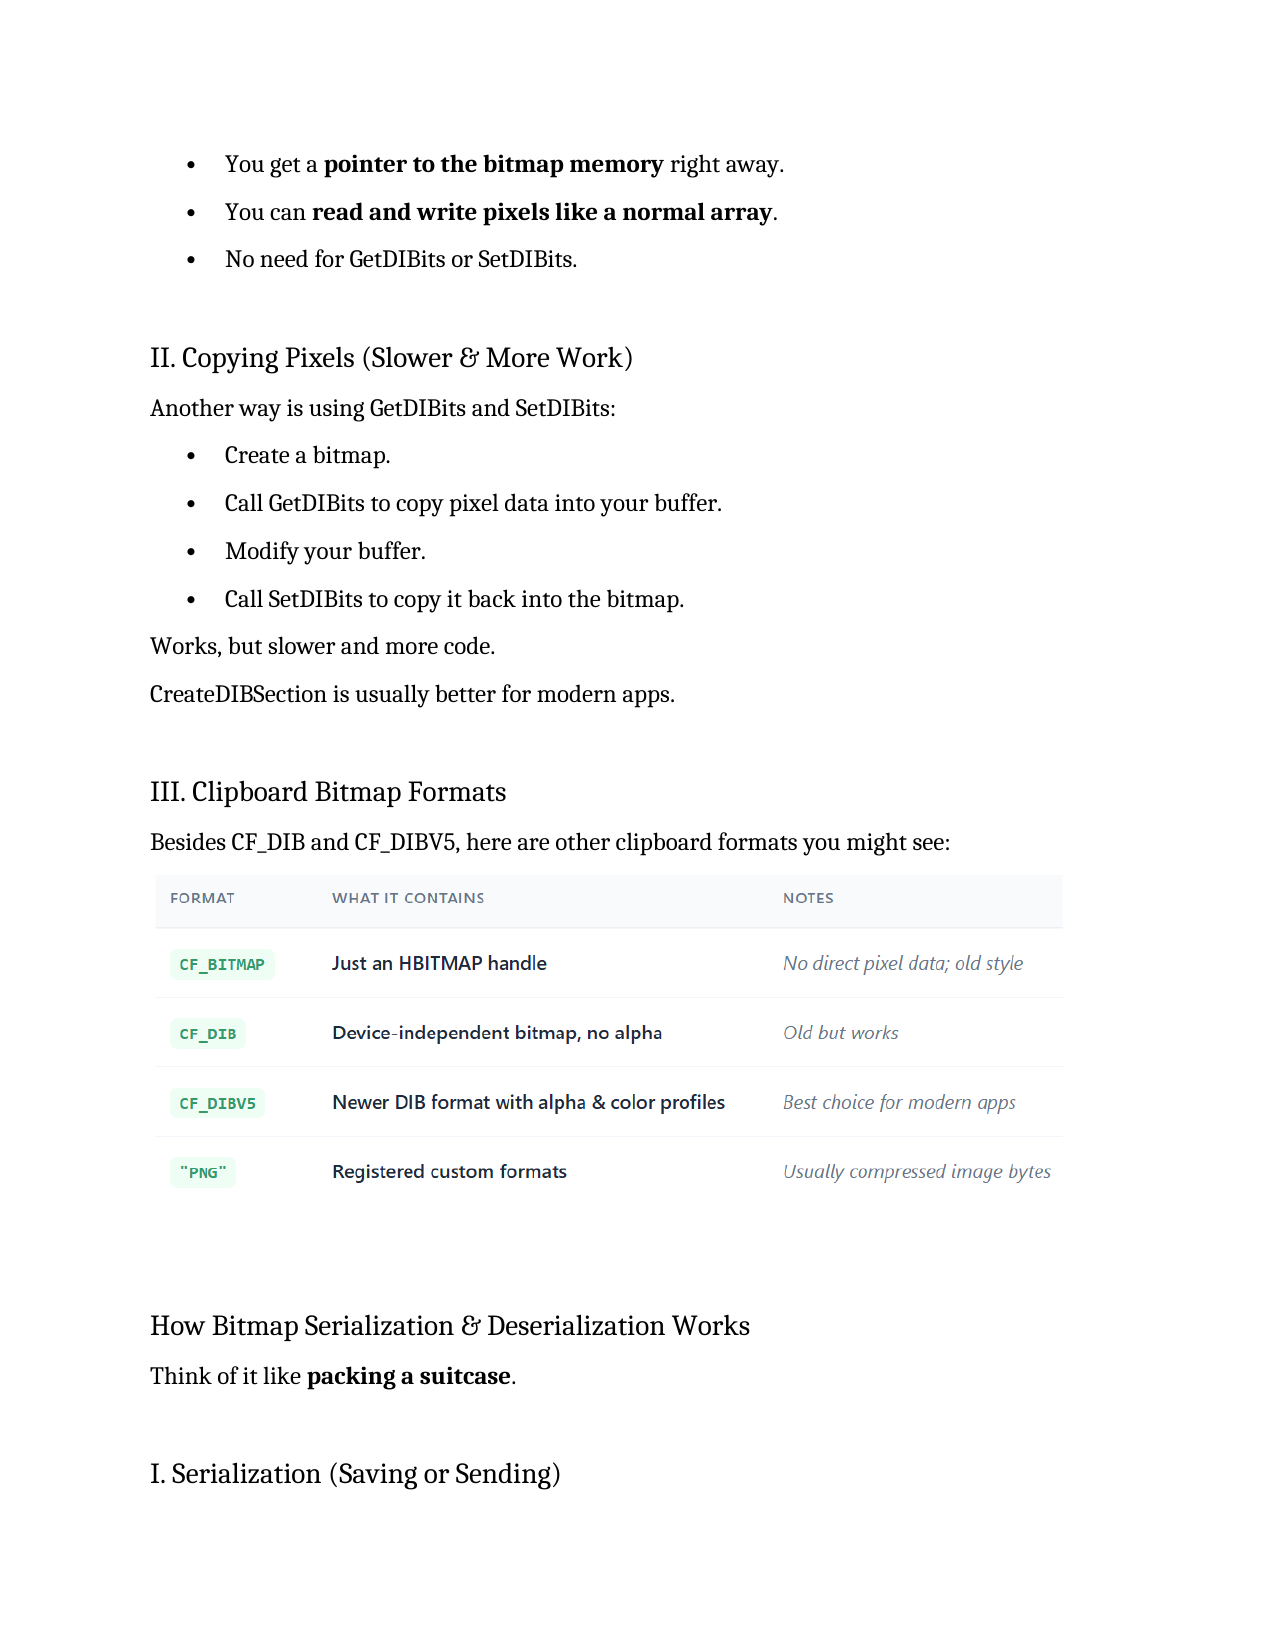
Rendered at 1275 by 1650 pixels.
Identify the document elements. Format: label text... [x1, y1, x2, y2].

text II. Copying Pixels (Slower & More Work) [150, 341, 1125, 374]
text Works, but slower and more code. [150, 632, 1125, 661]
text Besides CF_DIB and CF_DIBV5, here are other clipboard formats you might see: [150, 828, 1125, 857]
text CreateDIBSection is usually better for modern apps. [150, 680, 1125, 709]
list Create a bitmap. [187, 441, 1125, 470]
list Call SetDIBits to copy it back into the bitmap. [187, 584, 1125, 613]
text Another way is using GetDIBits and SetDIBits: [150, 394, 1125, 422]
text How Bitmap Serialization & Deserialization Works [150, 1309, 1125, 1343]
list You can read and write pixels like a normal array. [187, 198, 1125, 226]
text I. Serialization (Saving or Sending) [150, 1457, 1125, 1491]
text III. Clipboard Bitmap Formats [150, 775, 1125, 809]
list You get a pointer to the bitmap memory right away. [187, 150, 1125, 179]
list No need for GetDIBits or SetDIBits. [187, 245, 1125, 274]
list Call GetDIBits to copy pixel data into your buffer. [187, 489, 1125, 518]
picture [155, 875, 1063, 1195]
text Think of it like packing a suitcase. [150, 1362, 1125, 1391]
list Modify your buffer. [187, 537, 1125, 566]
